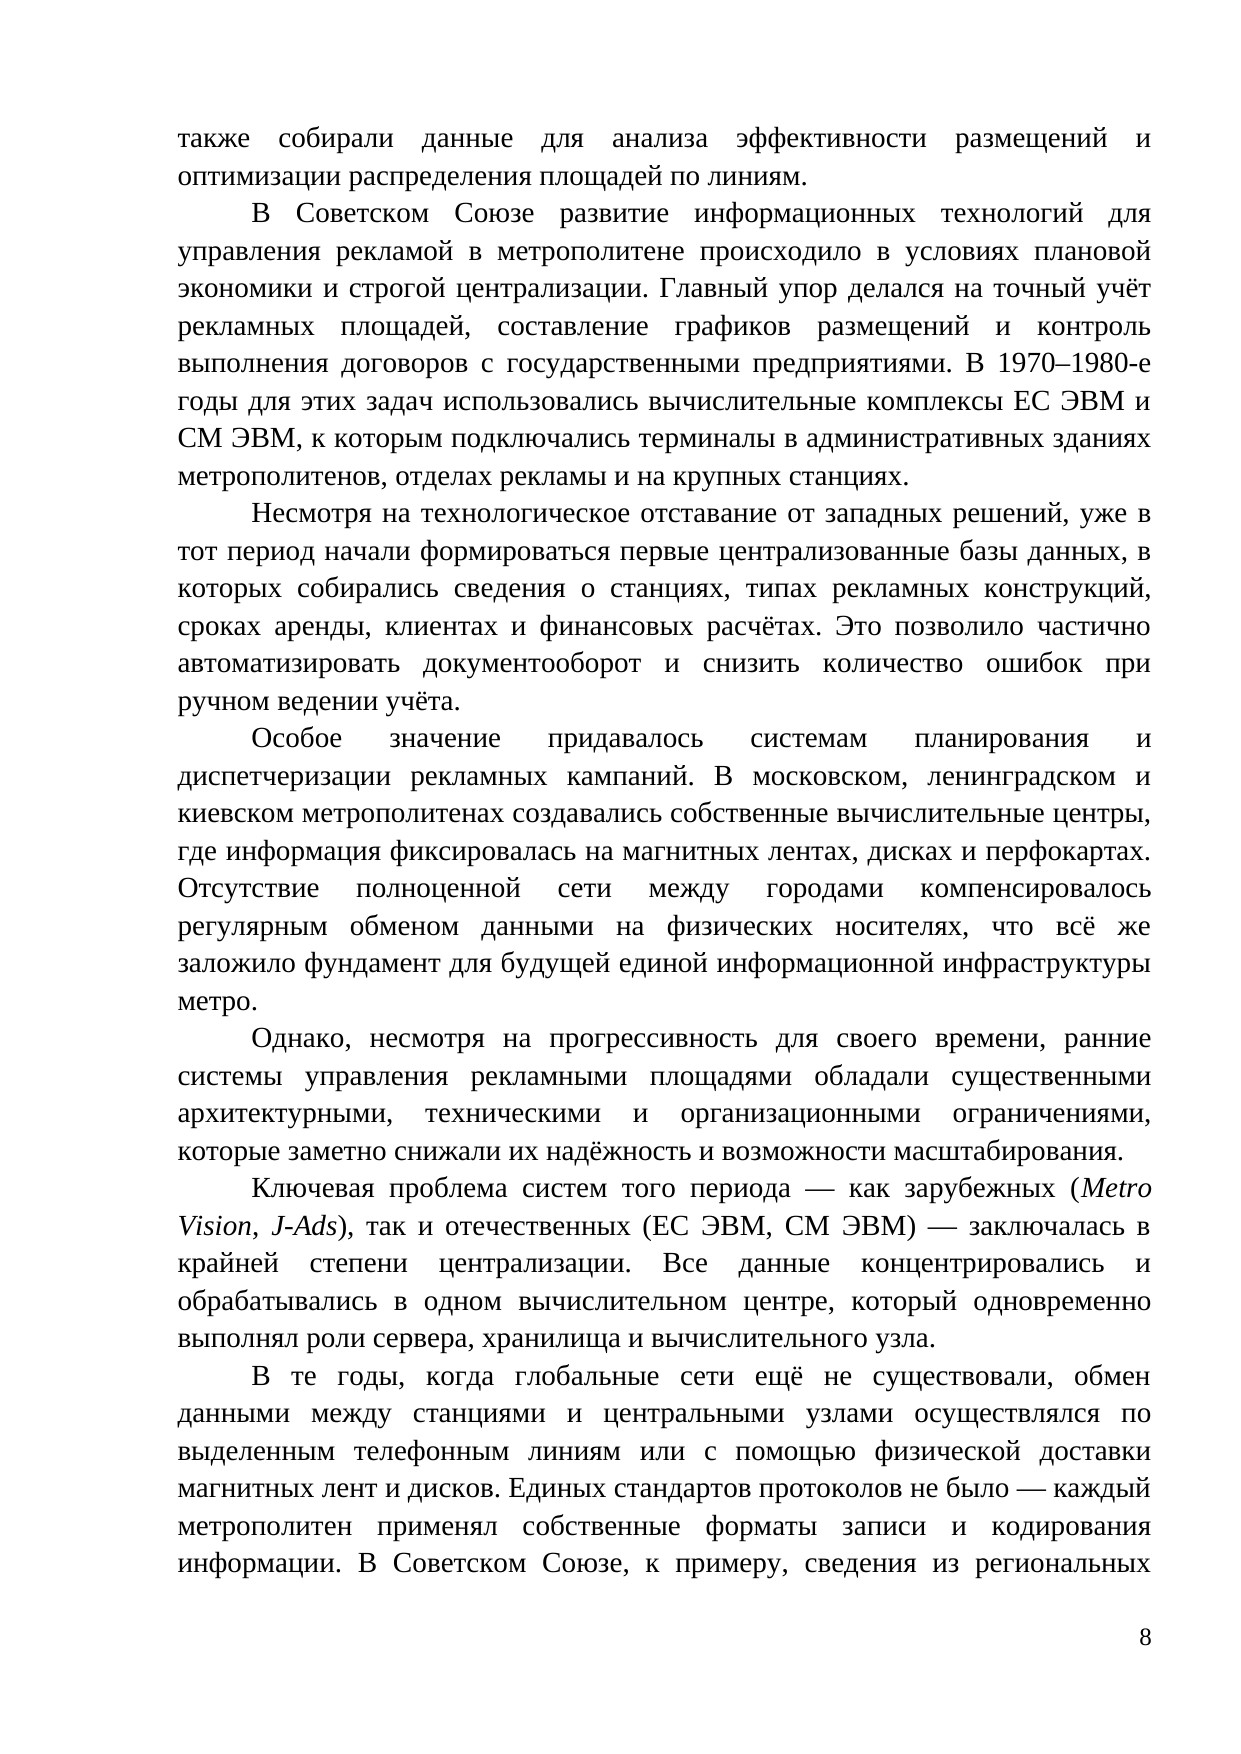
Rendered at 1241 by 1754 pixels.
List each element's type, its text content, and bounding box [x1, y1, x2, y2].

text В Советском Союзе развитие информационных технологий для управления рекламой в метрополитене происходило в условиях плановой экономики и строгой централизации. Главный упор делался на точный учёт рекламных площадей, составление графиков размещений и контроль выполнения договоров с государственными предприятиями. В 1970–1980-е годы для этих задач использовались вычислительные комплексы ЕС ЭВМ и СМ ЭВМ, к которым подключались терминалы в административных зданиях метрополитенов, отделах рекламы и на крупных станциях. [177, 192, 1152, 492]
text Ключевая проблема систем того периода — как зарубежных (Metro Vision, J-Ads), так и отечественных (ЕС ЭВМ, СМ ЭВМ) — заключалась в крайней степени централизации. Все данные концентрировались и обрабатывались в одном вычислительном центре, который одновременно выполнял роли сервера, хранилища и вычислительного узла. [177, 1167, 1152, 1355]
text Однако, несмотря на прогрессивность для своего времени, ранние системы управления рекламными площадями обладали существенными архитектурными, техническими и организационными ограничениями, которые заметно снижали их надёжность и возможности масштабирования. [177, 1017, 1152, 1167]
text Несмотря на технологическое отставание от западных решений, уже в тот период начали формироваться первые централизованные базы данных, в которых собирались сведения о станциях, типах рекламных конструкций, сроках аренды, клиентах и финансовых расчётах. Это позволило частично автоматизировать документооборот и снизить количество ошибок при ручном ведении учёта. [177, 492, 1152, 717]
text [177, 117, 1152, 192]
text Особое значение придавалось системам планирования и диспетчеризации рекламных кампаний. В московском, ленинградском и киевском метрополитенах создавались собственные вычислительные центры, где информация фиксировалась на магнитных лентах, дисках и перфокартах. Отсутствие полноценной сети между городами компенсировалось регулярным обменом данными на физических носителях, что всё же заложило фундамент для будущей единой информационной инфраструктуры метро. [177, 717, 1152, 1017]
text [177, 1355, 1152, 1580]
